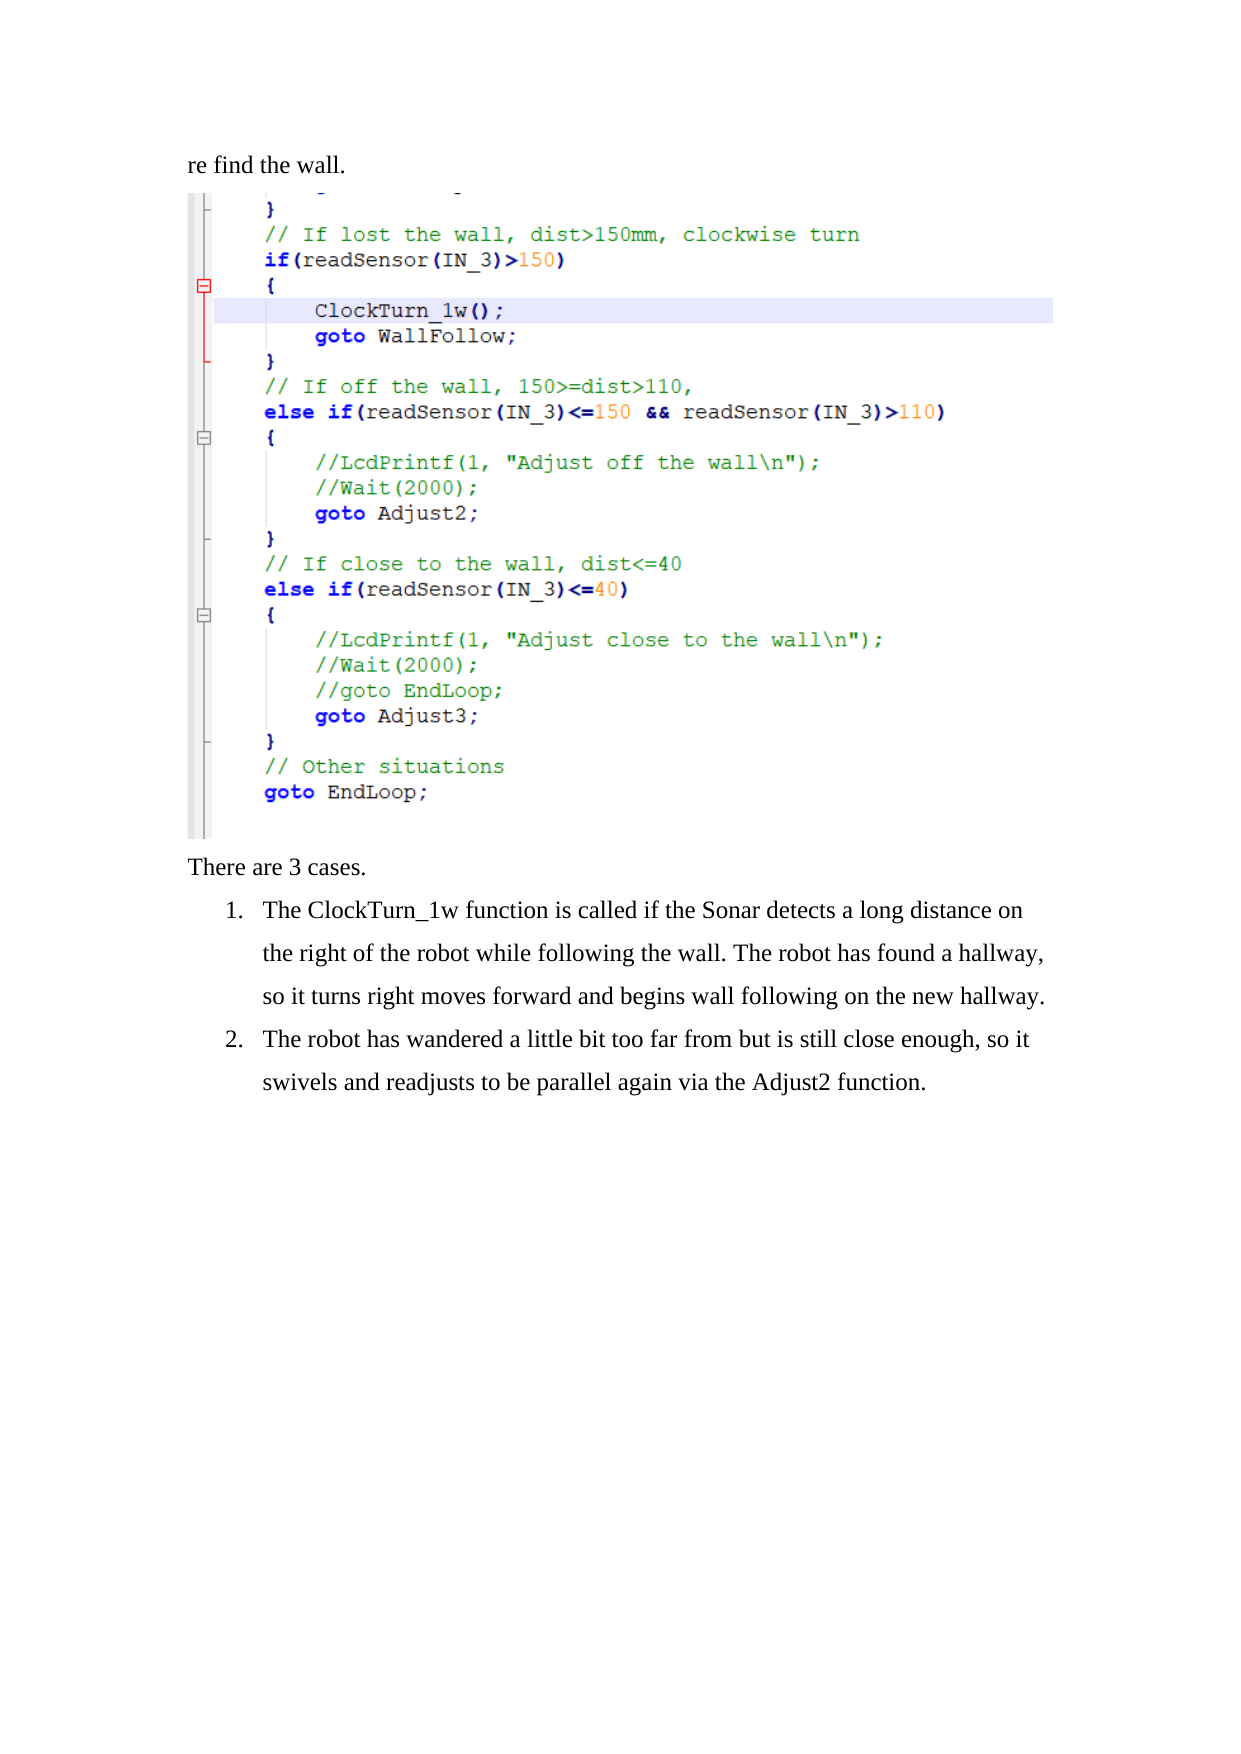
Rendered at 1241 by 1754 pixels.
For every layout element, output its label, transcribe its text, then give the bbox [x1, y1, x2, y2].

list The robot has wandered a little bit too far from but is still close enough, so it swivels and readjusts to be parallel again via the Adjust2 function. [225, 1024, 1053, 1096]
list The ClockTurn_1w function is called if the Sonar detects a long distance on the right of the robot while following the wall. The robot has found a hallway, so it turns right moves forward and begins wall following on the new hallway. [225, 895, 1053, 1010]
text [187, 150, 1053, 179]
picture [187, 193, 1054, 839]
text There are 3 cases. [187, 852, 1053, 880]
